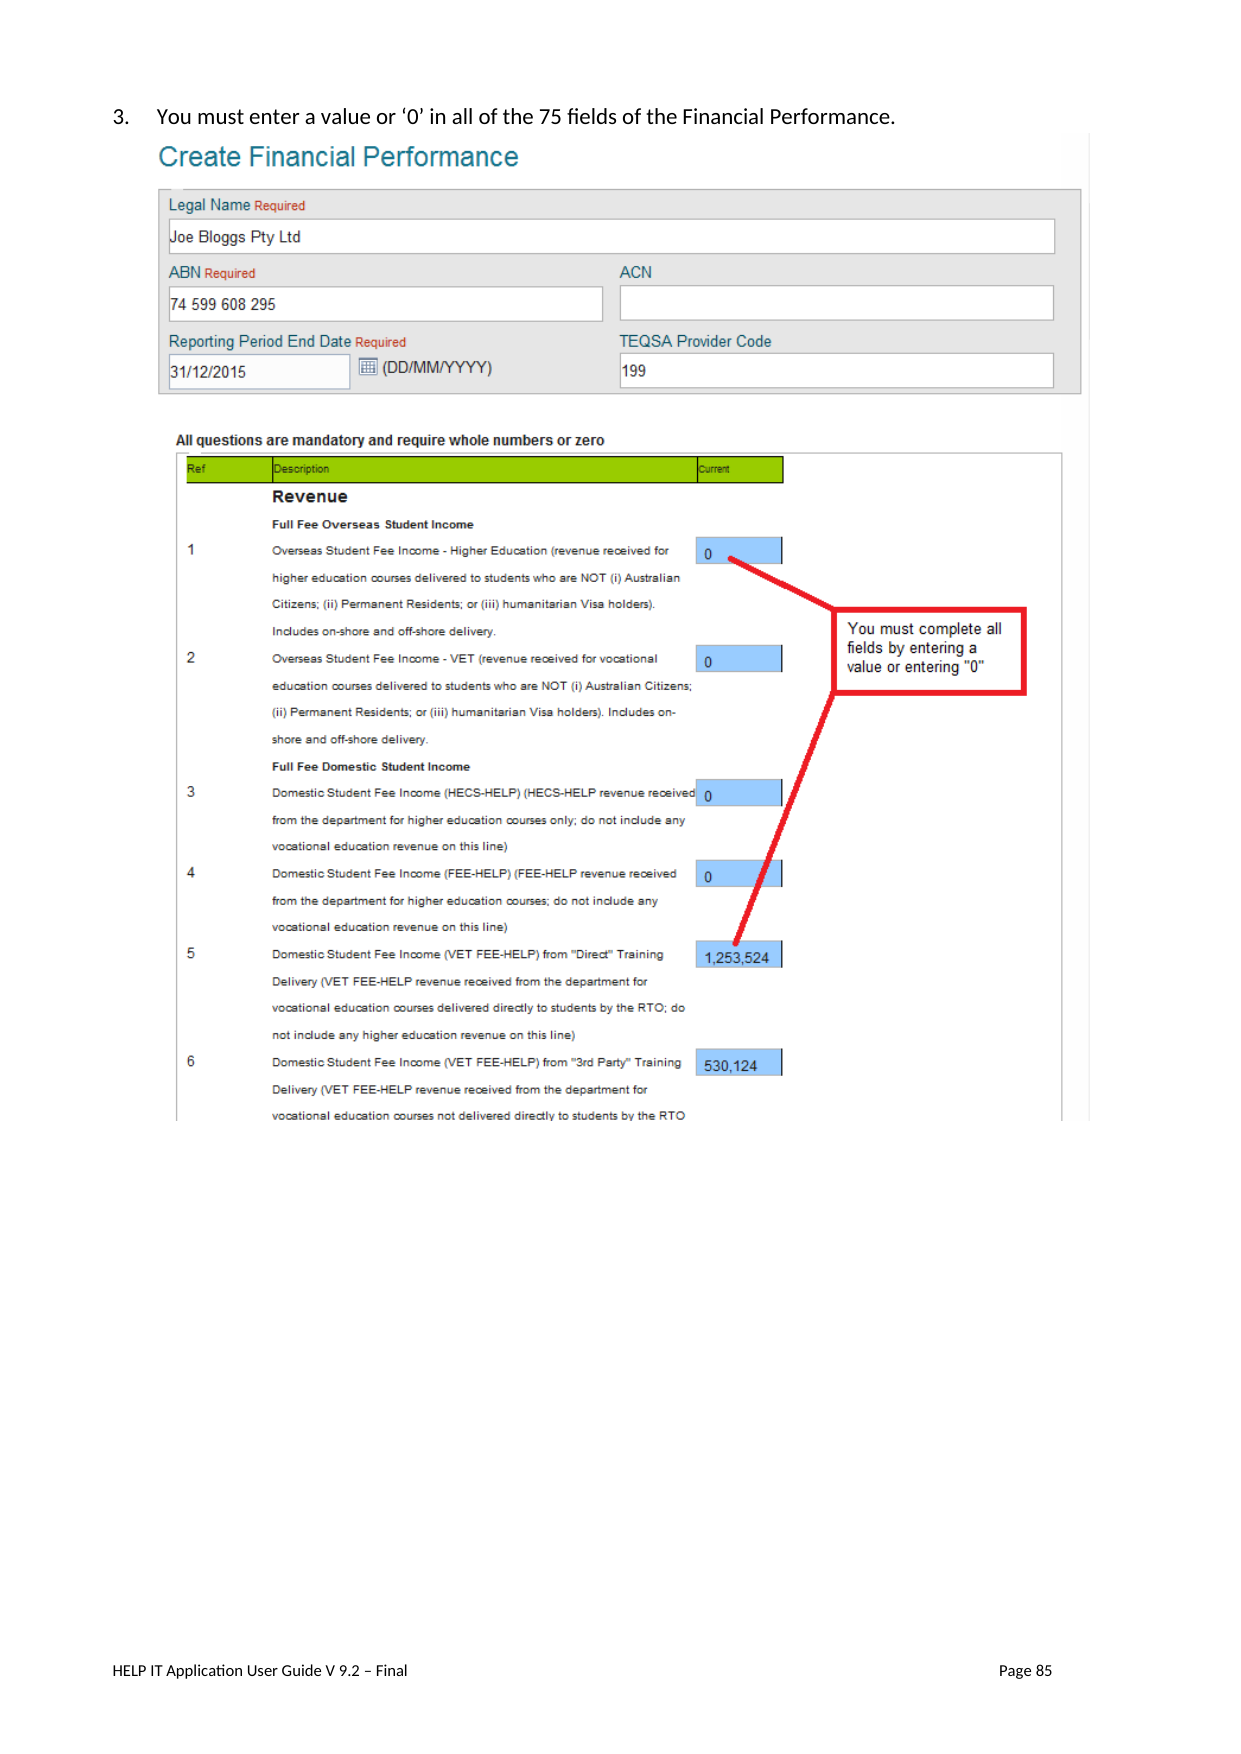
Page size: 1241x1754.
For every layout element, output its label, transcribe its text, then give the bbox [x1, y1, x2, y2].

list You must enter a value or ‘0’ in all of the 75 fields of the Financial Performance. [112, 102, 1128, 130]
picture [150, 133, 1090, 1121]
